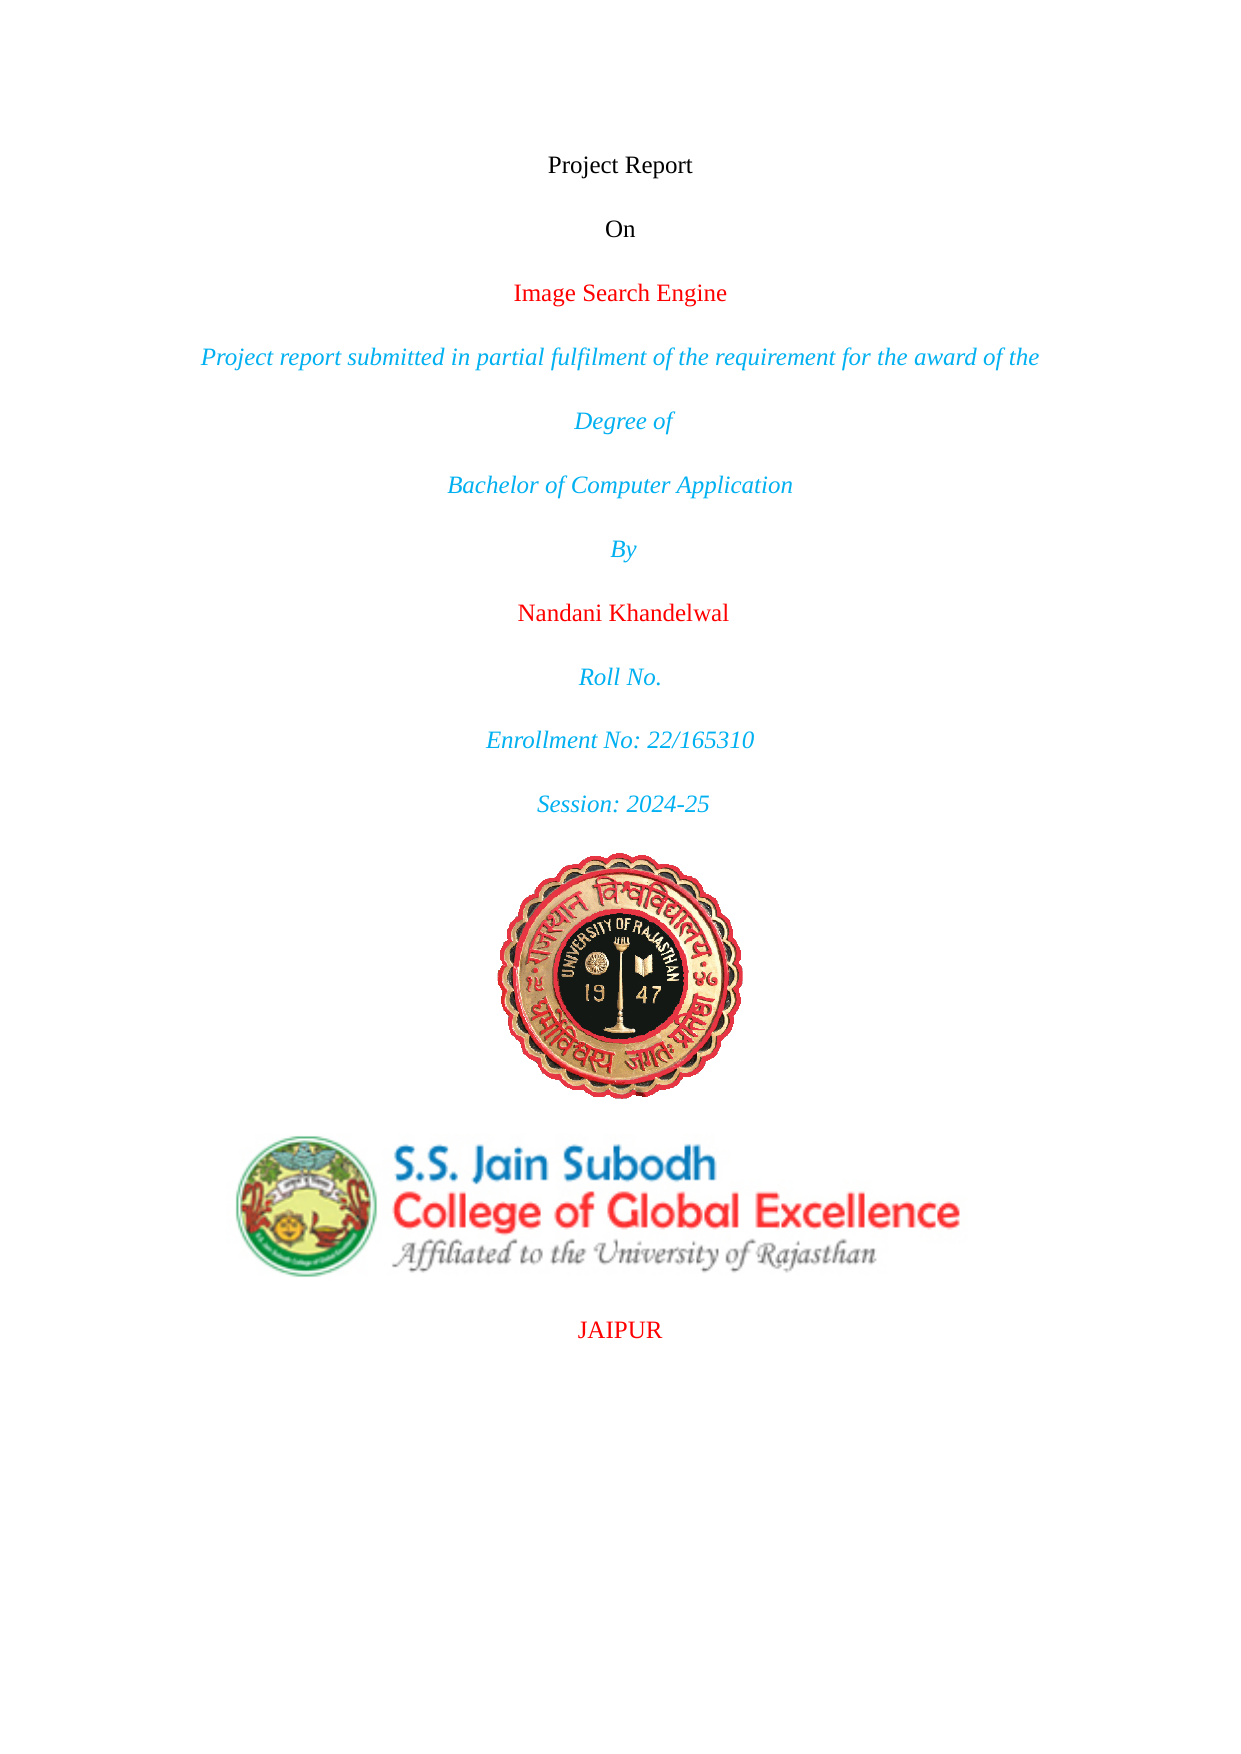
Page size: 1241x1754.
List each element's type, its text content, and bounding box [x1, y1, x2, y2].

text Roll No. [150, 662, 1090, 690]
picture [497, 853, 743, 1099]
text Project Report [150, 150, 1090, 179]
text Degree of [150, 406, 1090, 434]
text JAIPUR [150, 1315, 1090, 1344]
picture [225, 1133, 1015, 1281]
text Nandani Khandelwal [150, 598, 1090, 626]
text Bachelor of Computer Application [150, 470, 1090, 498]
text Enrollment No: 22/165310 [150, 726, 1090, 754]
text Project report submitted in partial fulfilment of the requirement for the award of the [150, 342, 1090, 371]
text On [150, 214, 1090, 243]
text Session: 2024-25 [150, 789, 1090, 818]
text By [150, 534, 1090, 562]
text Image Search Engine [150, 278, 1090, 307]
